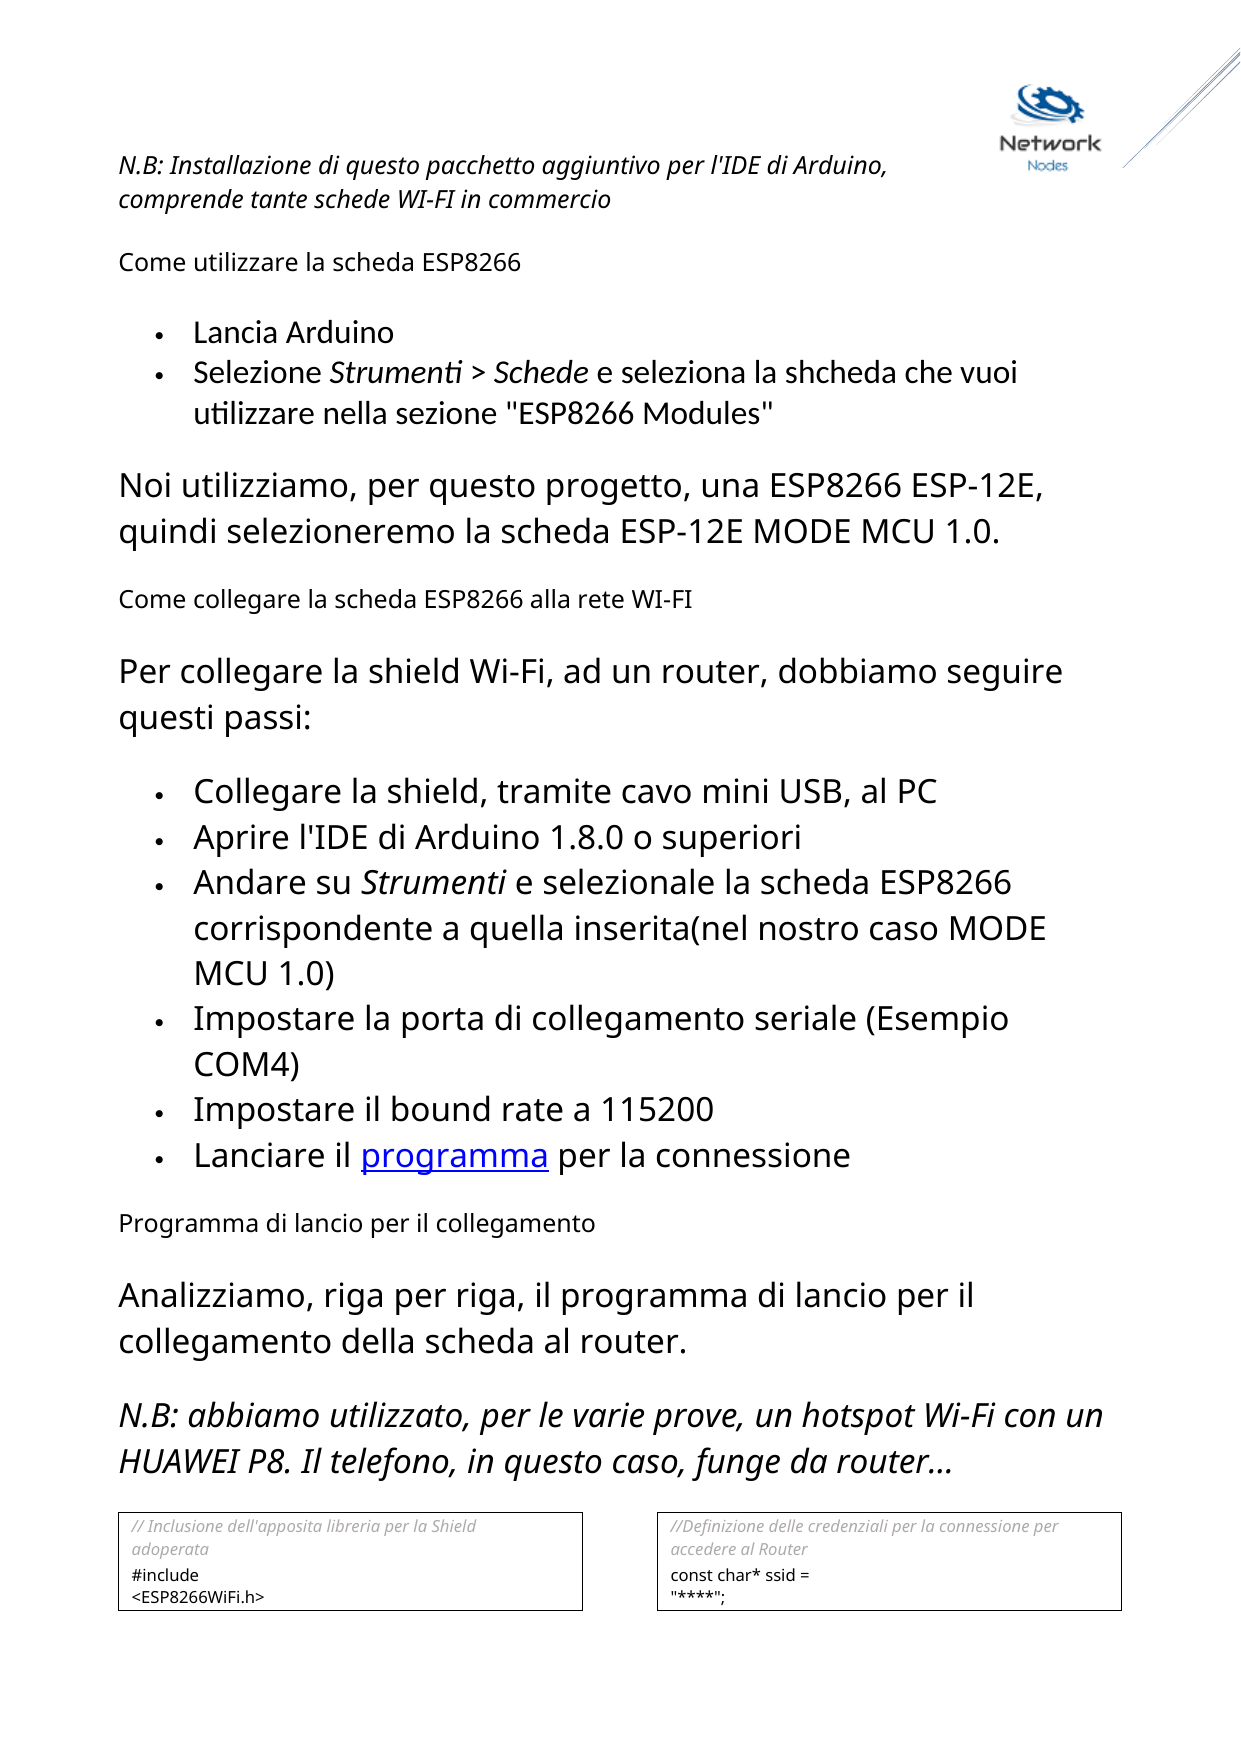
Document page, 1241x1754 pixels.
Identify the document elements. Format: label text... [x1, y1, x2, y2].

list Aprire l'IDE di Arduino 1.8.0 o superiori [156, 813, 1122, 859]
list Lancia Arduino [156, 311, 1122, 352]
list Collegare la shield, tramite cavo mini USB, al PC [156, 768, 1122, 813]
table_header } [119, 1513, 582, 1610]
text Per collegare la shield Wi-Fi, ad un router, dobbiamo seguire questi passi: [118, 648, 1122, 739]
text N.B: Installazione di questo pacchetto aggiuntivo per l'IDE di Arduino, comprende tante schede WI-FI in commercio [118, 148, 1122, 216]
picture [980, 73, 1123, 183]
list Impostare la porta di collegamento seriale (Esempio COM4) [156, 995, 1122, 1086]
text Noi utilizziamo, per questo progetto, una ESP8266 ESP-12E, quindi selezioneremo la scheda ESP-12E MODE MCU 1.0. [118, 462, 1122, 553]
list Lanciare il programma per la connessione [156, 1131, 1122, 1177]
subtitle Come collegare la scheda ESP8266 alla rete WI-FI [118, 582, 1122, 616]
list Selezione Strumenti > Schede e seleziona la shcheda che vuoi utilizzare nella sezione "ESP8266 Modules" [156, 352, 1122, 433]
text Analizziamo, riga per riga, il programma di lancio per il collegamento della scheda al router. [118, 1272, 1122, 1363]
list Andare su Strumenti e selezionale la scheda ESP8266 corrispondente a quella inserita(nel nostro caso MODE MCU 1.0) [156, 859, 1122, 995]
subtitle Programma di lancio per il collegamento [118, 1206, 1122, 1240]
list Impostare il bound rate a 115200 [156, 1086, 1122, 1131]
subtitle Come utilizzare la scheda ESP8266 [118, 245, 1122, 279]
table_header } [658, 1513, 1121, 1610]
text N.B: abbiamo utilizzato, per le varie prove, un hotspot Wi-Fi con un HUAWEI P8. Il telefono, in questo caso, funge da router... [118, 1392, 1122, 1483]
